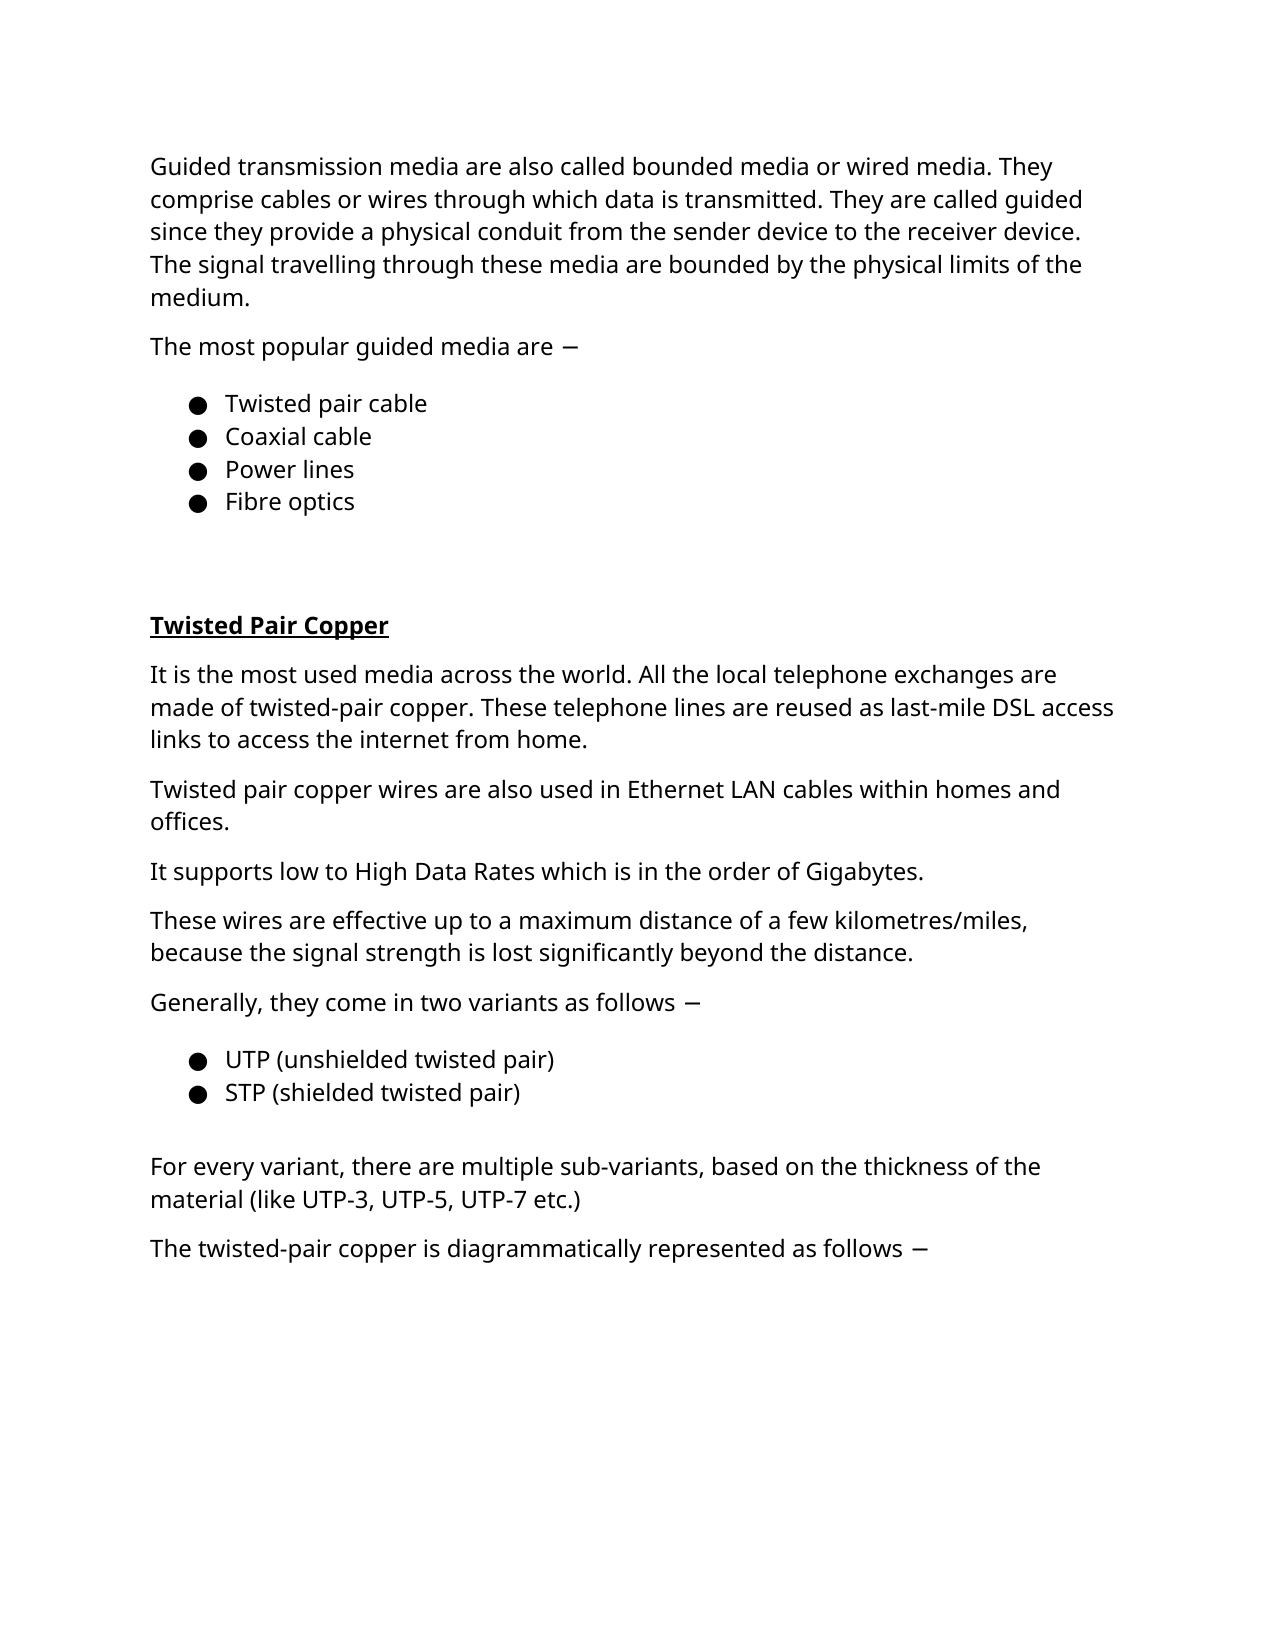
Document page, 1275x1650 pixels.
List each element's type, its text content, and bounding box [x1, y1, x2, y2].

list Power lines [187, 452, 1125, 485]
text The twisted-pair copper is diagrammatically represented as follows − [150, 1232, 1125, 1264]
list Fibre optics [187, 485, 1125, 518]
list STP (shielded twisted pair) [187, 1076, 1125, 1108]
list Twisted pair cable [187, 387, 1125, 420]
list Coaxial cable [187, 420, 1125, 452]
text It is the most used media across the world. All the local telephone exchanges are made of twisted-pair copper. These telephone lines are reused as last-mile DSL access links to access the internet from home. [150, 658, 1125, 756]
text Twisted Pair Copper [150, 609, 1125, 641]
list UTP (unshielded twisted pair) [187, 1043, 1125, 1076]
text The most popular guided media are − [150, 330, 1125, 362]
text For every variant, there are multiple sub-variants, based on the thickness of the material (like UTP-3, UTP-5, UTP-7 etc.) [150, 1150, 1125, 1215]
text These wires are effective up to a maximum distance of a few kilometres/miles, because the signal strength is lost significantly beyond the distance. [150, 903, 1125, 969]
text Twisted pair copper wires are also used in Ethernet LAN cables within homes and offices. [150, 772, 1125, 838]
text Generally, they come in two variants as follows − [150, 985, 1125, 1018]
text Guided transmission media are also called bounded media or wired media. They comprise cables or wires through which data is transmitted. They are called guided since they provide a physical conduit from the sender device to the receiver device. The signal travelling through these media are bounded by the physical limits of the medium. [150, 150, 1125, 313]
text It supports low to High Data Rates which is in the order of Gigabytes. [150, 854, 1125, 887]
